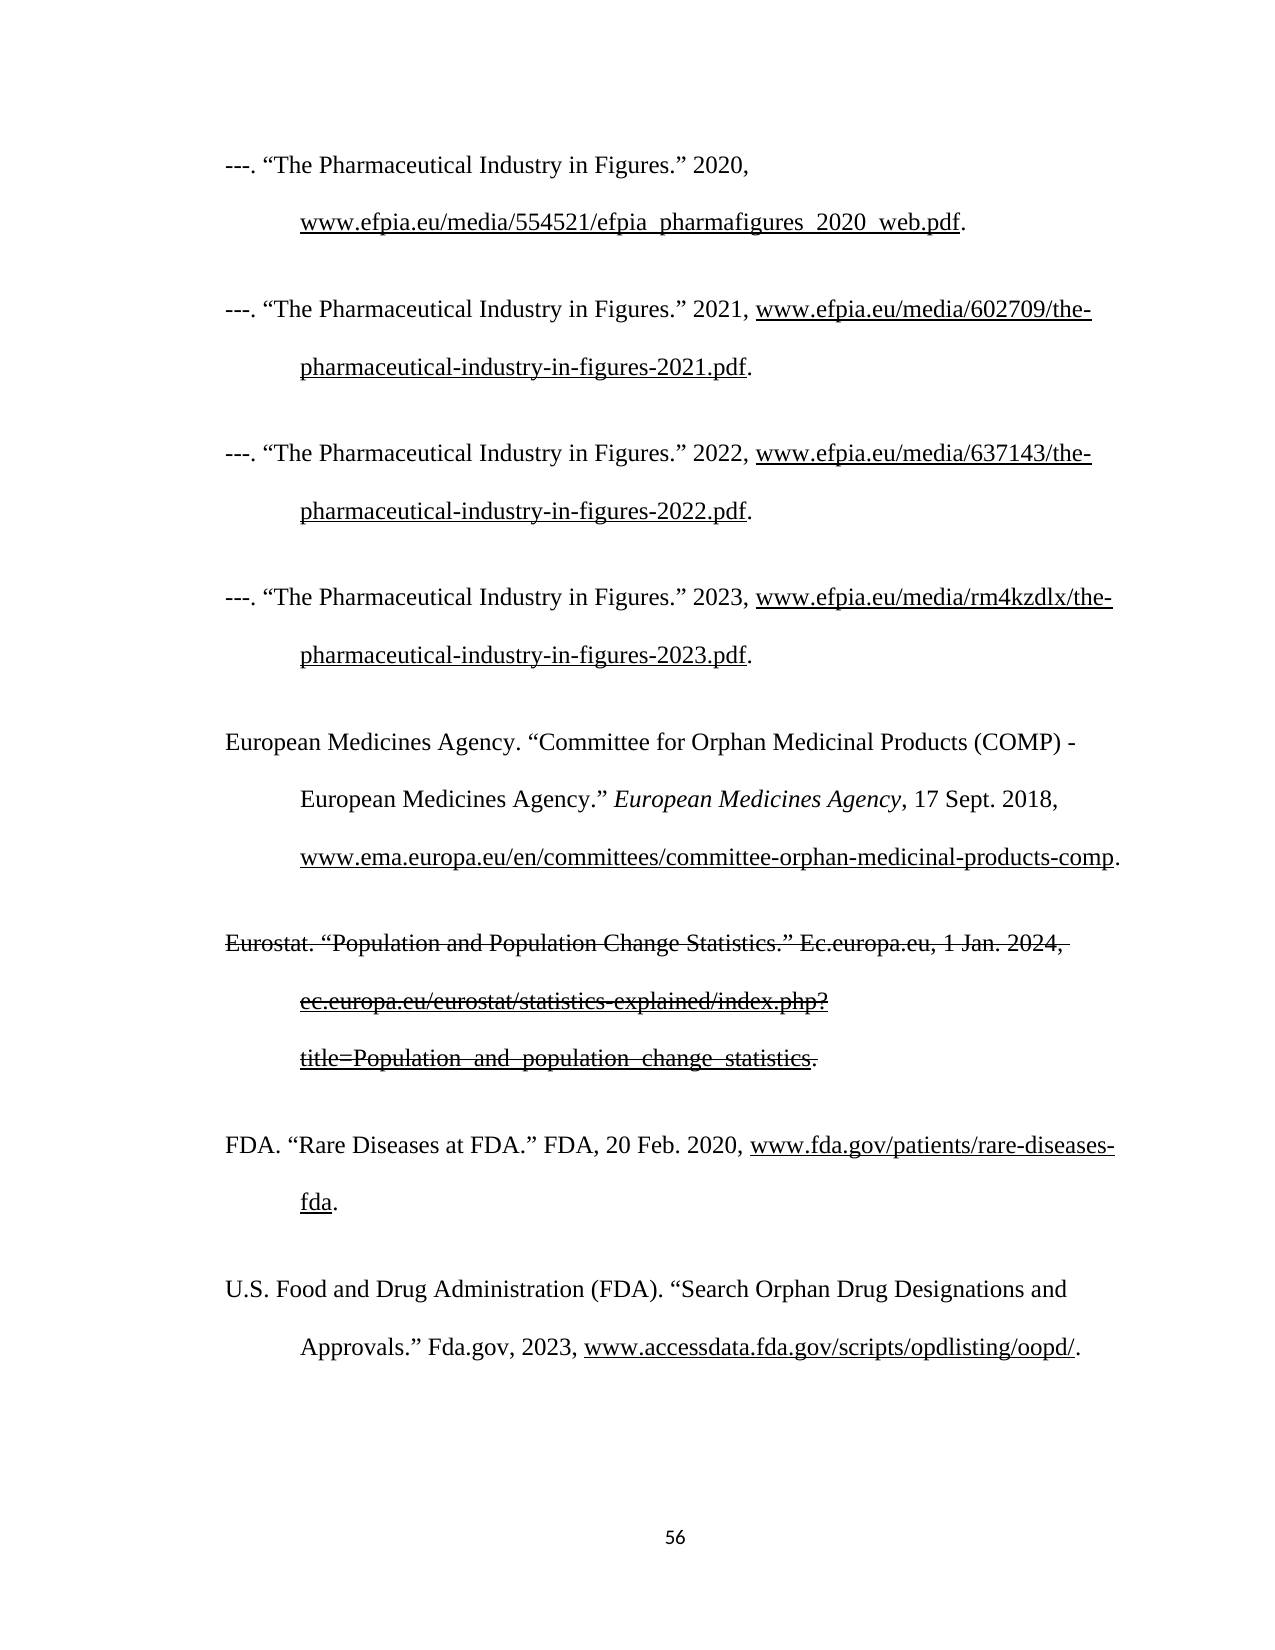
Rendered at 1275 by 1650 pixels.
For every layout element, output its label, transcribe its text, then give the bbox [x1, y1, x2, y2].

text FDA. “Rare Diseases at FDA.” FDA, 20 Feb. 2020, www.fda.gov/patients/rare-diseases-fda. [225, 1130, 1125, 1216]
text ---. “The Pharmaceutical Industry in Figures.” 2021, www.efpia.eu/media/602709/the-pharmaceutical-industry-in-figures-2021.pdf. [225, 294, 1125, 380]
text ---. “The Pharmaceutical Industry in Figures.” 2023, www.efpia.eu/media/rm4kzdlx/the-pharmaceutical-industry-in-figures-2023.pdf. [225, 582, 1125, 669]
text European Medicines Agency. “Committee for Orphan Medicinal Products (COMP) - European Medicines Agency.” European Medicines Agency, 17 Sept. 2018, www.ema.europa.eu/en/committees/committee-orphan-medicinal-products-comp. [225, 727, 1125, 870]
text U.S. Food and Drug Administration (FDA). “Search Orphan Drug Designations and Approvals.” Fda.gov, 2023, www.accessdata.fda.gov/scripts/opdlisting/oopd/. [225, 1274, 1125, 1360]
text Eurostat. “Population and Population Change Statistics.” Ec.europa.eu, 1 Jan. 2024, ec.europa.eu/eurostat/statistics-explained/index.php?title=Population_and_population_change_statistics. [225, 928, 1125, 1072]
text ---. “The Pharmaceutical Industry in Figures.” 2020, www.efpia.eu/media/554521/efpia_pharmafigures_2020_web.pdf. [225, 150, 1125, 236]
text ---. “The Pharmaceutical Industry in Figures.” 2022, www.efpia.eu/media/637143/the-pharmaceutical-industry-in-figures-2022.pdf. [225, 438, 1125, 524]
